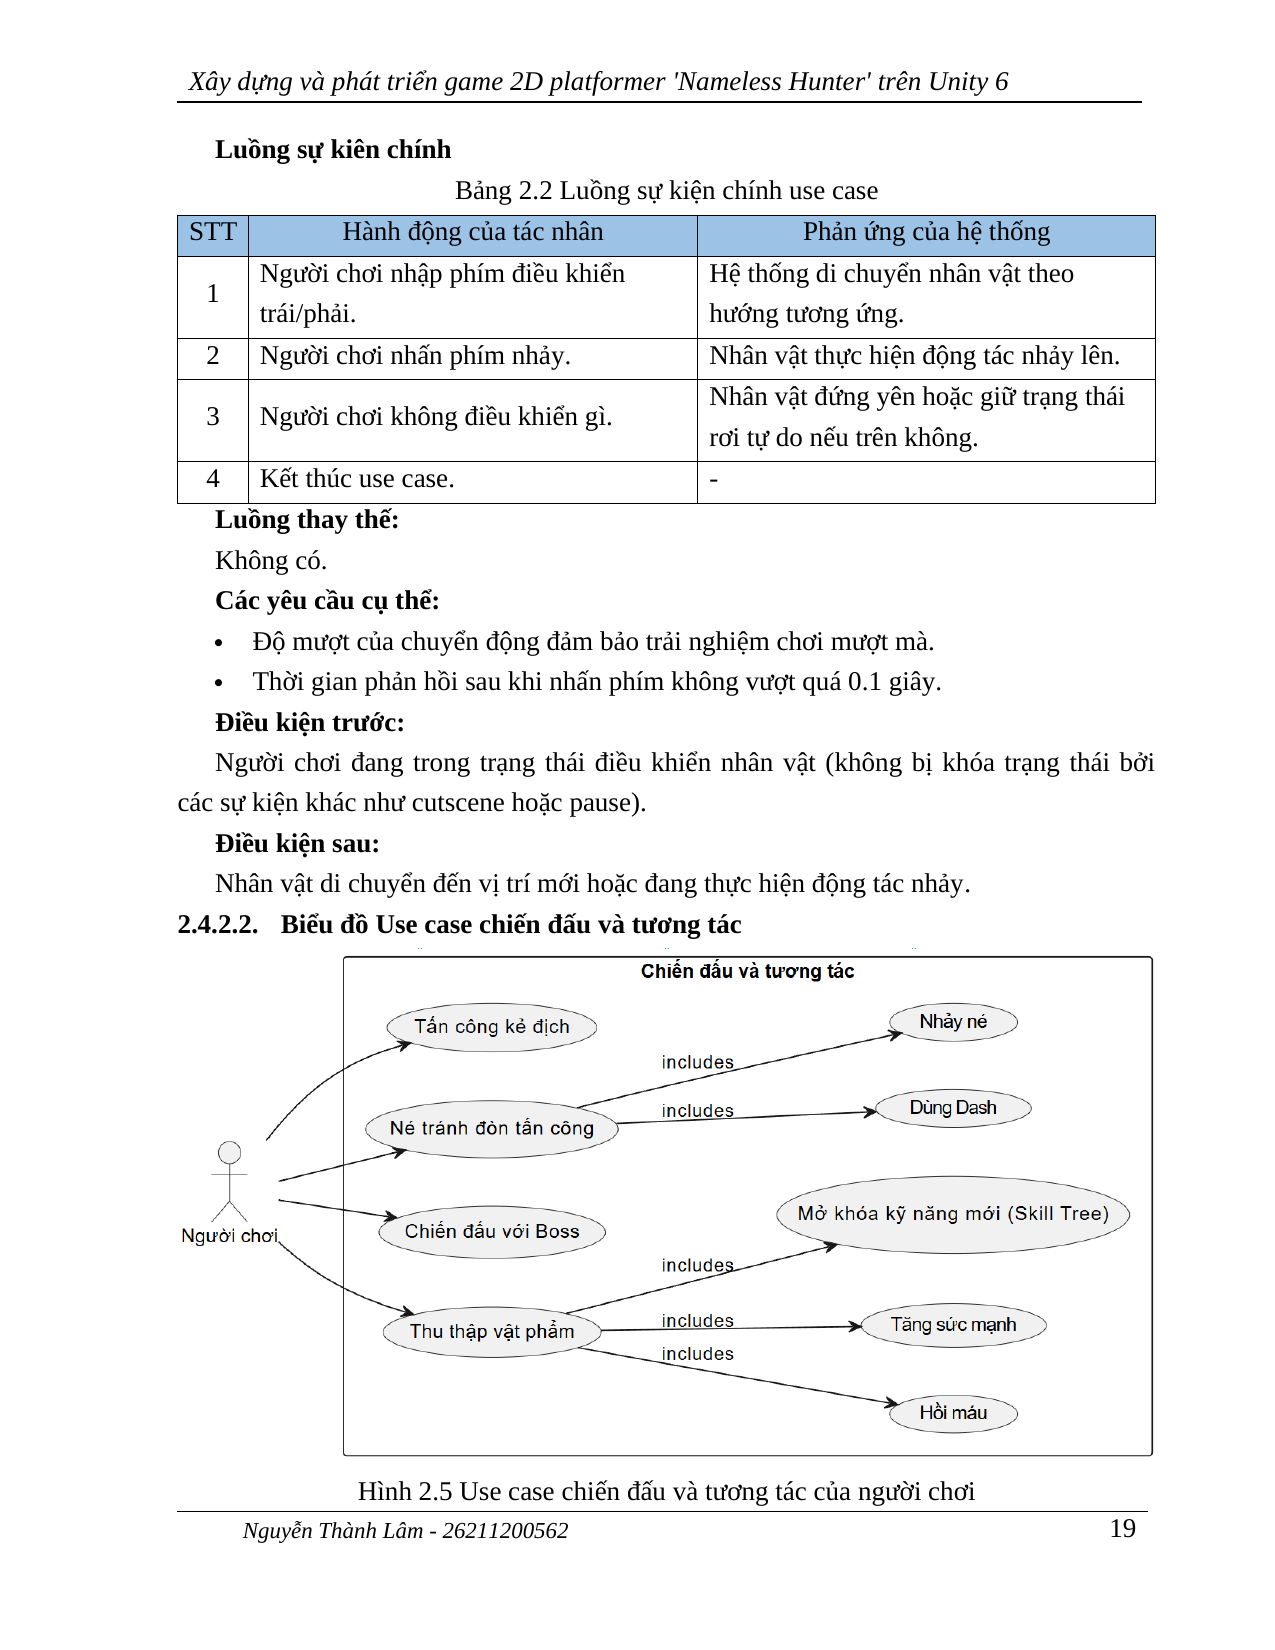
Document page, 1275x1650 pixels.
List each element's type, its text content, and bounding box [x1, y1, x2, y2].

table_cell Hệ thống di chuyển nhân vật theo hướng tương ứng. [698, 257, 1155, 338]
title Biểu đồ Use case chiến đấu và tương tác [177, 908, 1156, 939]
text Hình 2.5 Use case chiến đấu và tương tác của người chơi [177, 1475, 1156, 1506]
picture [177, 948, 1157, 1462]
text Người chơi đang trong trạng thái điều khiển nhân vật (không bị khóa trạng thái bởi các sự kiện khác như cutscene hoặc pause). [177, 746, 1156, 818]
text Bảng 2.2 Luồng sự kiện chính use case [177, 174, 1156, 205]
list Thời gian phản hồi sau khi nhấn phím không vượt quá 0.1 giây. [215, 665, 1156, 696]
table_cell Người chơi không điều khiển gì. [249, 380, 697, 461]
text Luồng sự kiên chính [177, 134, 1156, 165]
text Nhân vật di chuyển đến vị trí mới hoặc đang thực hiện động tác nhảy. [177, 867, 1156, 898]
text Không có. [177, 544, 1156, 575]
table_header Phản ứng của hệ thống [698, 216, 1155, 256]
table_cell Người chơi nhấn phím nhảy. [249, 339, 697, 379]
table_cell 3 [178, 380, 248, 461]
table_cell - [698, 462, 1155, 503]
table_cell Nhân vật đứng yên hoặc giữ trạng thái rơi tự do nếu trên không. [698, 380, 1155, 461]
table_cell 4 [178, 462, 248, 503]
text Luồng thay thế: [177, 504, 1156, 535]
table_header STT [178, 216, 248, 256]
table_cell 1 [178, 257, 248, 338]
list Độ mượt của chuyển động đảm bảo trải nghiệm chơi mượt mà. [215, 625, 1156, 656]
text Điều kiện sau: [177, 827, 1156, 858]
table_header Hành động của tác nhân [249, 216, 697, 256]
table_cell Nhân vật thực hiện động tác nhảy lên. [698, 339, 1155, 379]
table_cell 2 [178, 339, 248, 379]
table_cell Kết thúc use case. [249, 462, 697, 503]
table_cell Người chơi nhập phím điều khiển trái/phải. [249, 257, 697, 338]
text Các yêu cầu cụ thể: [177, 584, 1156, 616]
text Điều kiện trước: [177, 706, 1156, 737]
